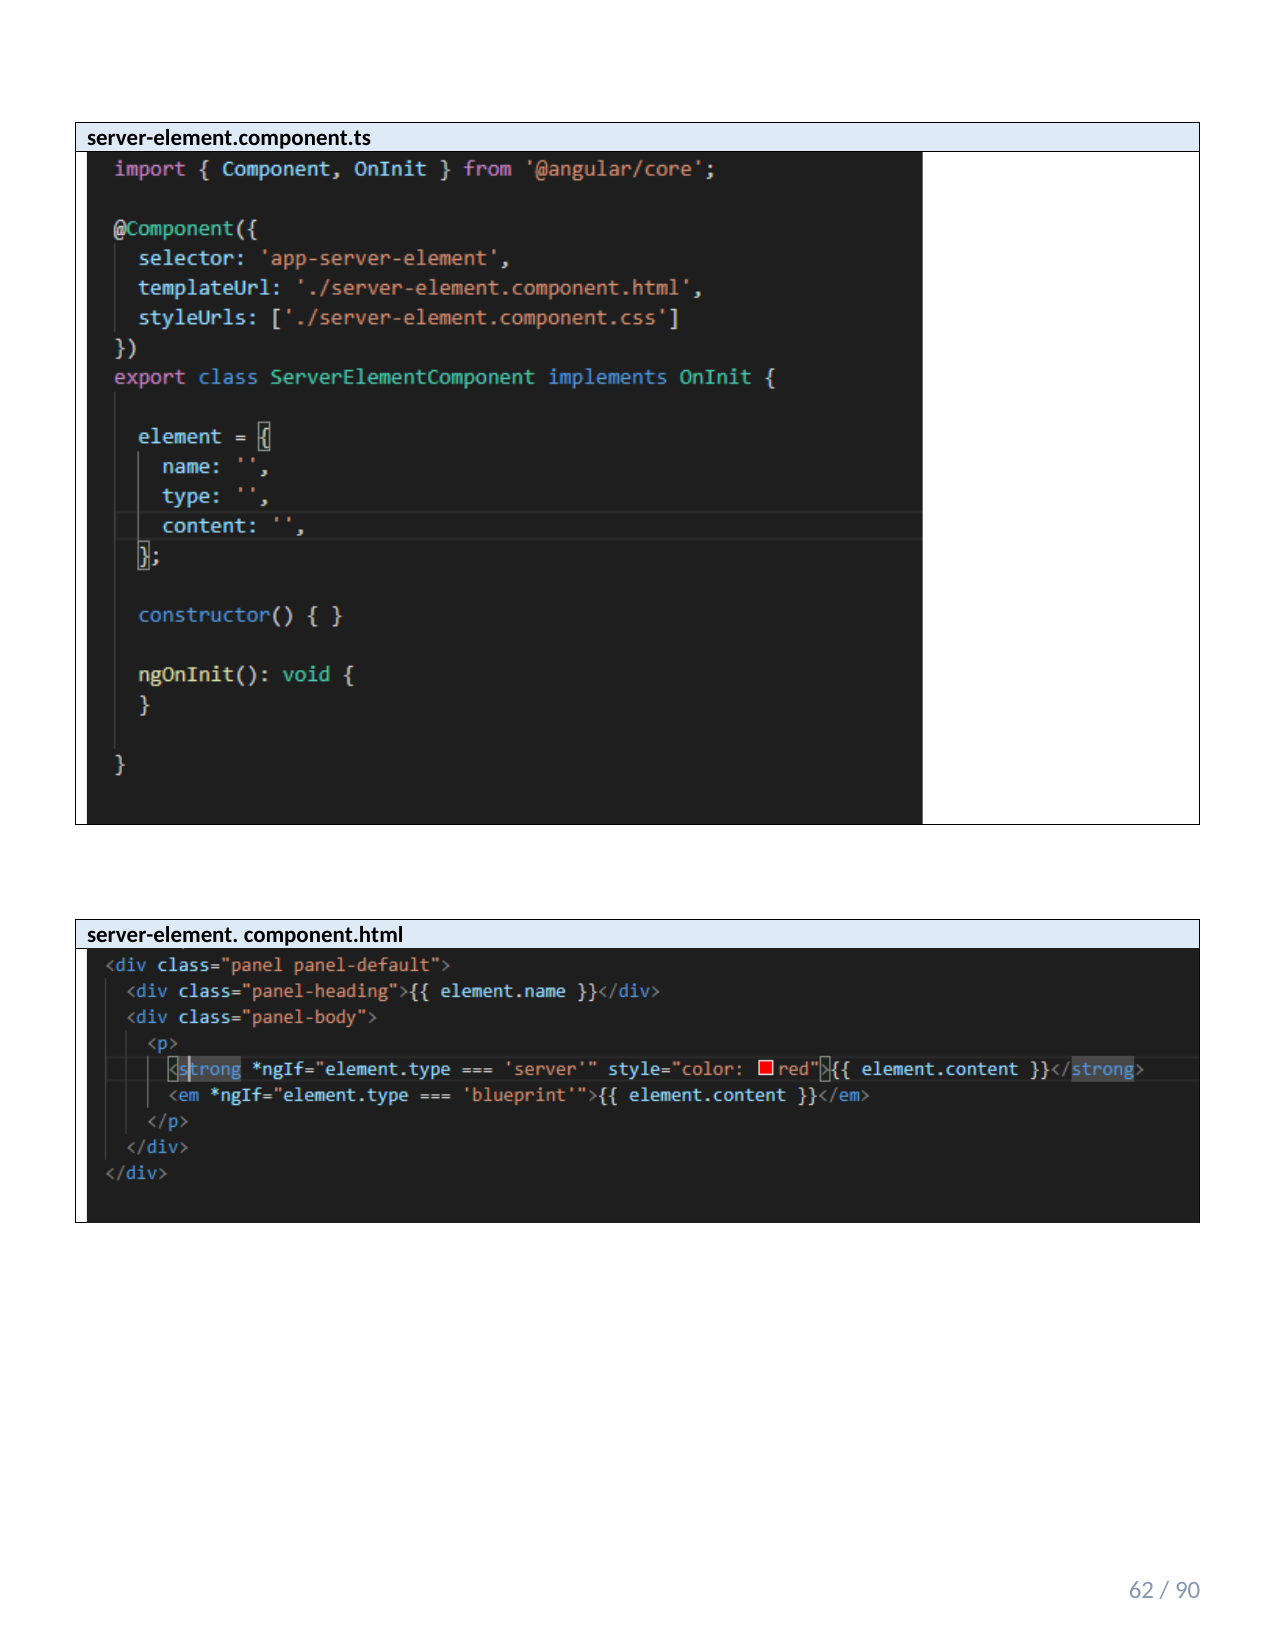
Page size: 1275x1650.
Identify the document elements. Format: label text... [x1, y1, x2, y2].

table_cell [76, 152, 86, 824]
table_cell [76, 949, 86, 1222]
table_cell [923, 152, 1199, 824]
picture [86, 948, 1200, 1223]
table_header server-element. component.html [76, 920, 1199, 948]
picture [86, 152, 923, 824]
table_header server-element.component.ts [76, 123, 1199, 151]
